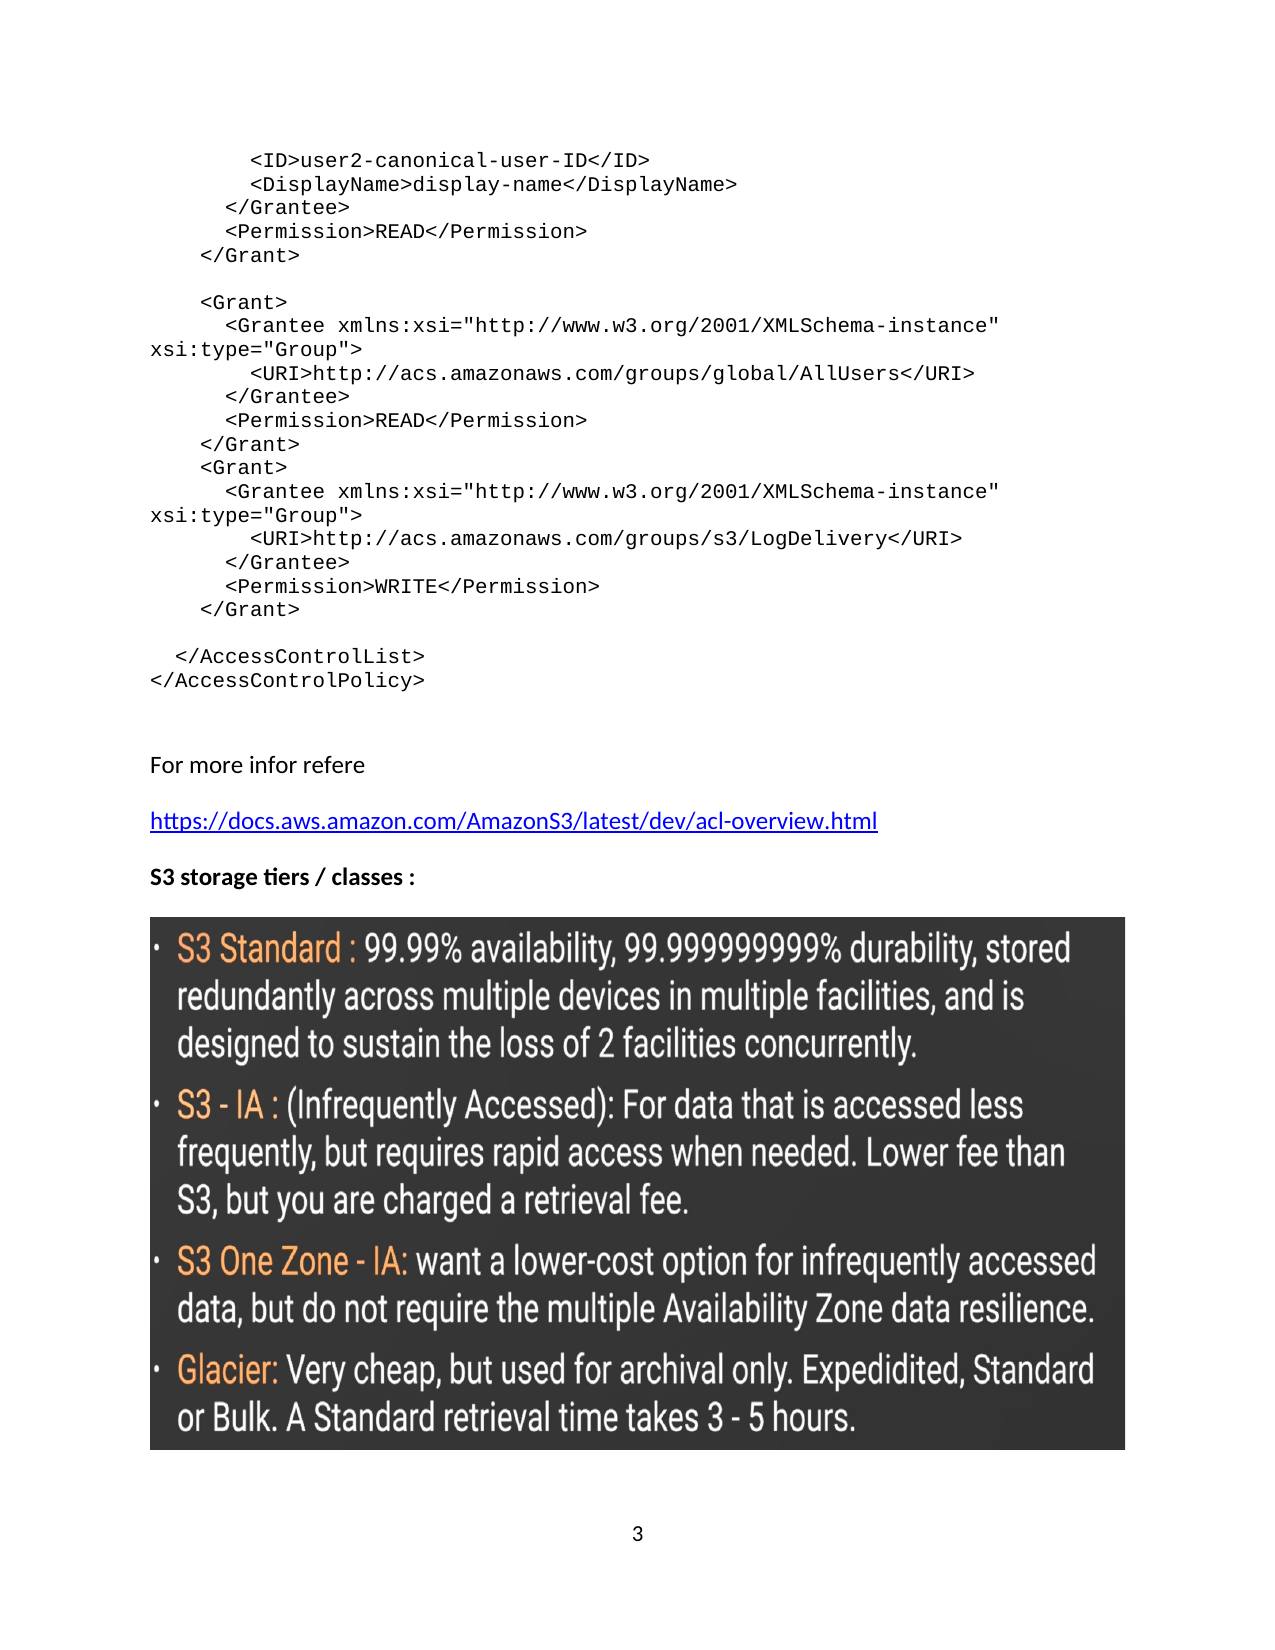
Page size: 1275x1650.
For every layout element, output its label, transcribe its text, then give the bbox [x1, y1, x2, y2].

text https://docs.aws.amazon.com/AmazonS3/latest/dev/acl-overview.html [150, 806, 1125, 836]
text <Permission>WRITE</Permission> [150, 576, 1125, 599]
text </Grantee> [150, 386, 1125, 410]
text </Grant> [150, 599, 1125, 623]
text For more infor refere [150, 750, 1125, 780]
text <Permission>READ</Permission> [150, 410, 1125, 434]
text <ID>user2-canonical-user-ID</ID> [150, 150, 1125, 174]
text <DisplayName>display-name</DisplayName> [150, 174, 1125, 197]
text <Grant> [150, 457, 1125, 481]
text </AccessControlList> [150, 647, 1125, 670]
text S3 storage tiers / classes : [150, 861, 1125, 892]
text </Grant> [150, 244, 1125, 268]
text </Grantee> [150, 552, 1125, 576]
text <URI>http://acs.amazonaws.com/groups/global/AllUsers</URI> [150, 363, 1125, 386]
text </Grantee> [150, 197, 1125, 221]
text <Grantee xmlns:xsi="http://www.w3.org/2001/XMLSchema-instance" xsi:type="Group"> [150, 316, 1125, 363]
text <URI>http://acs.amazonaws.com/groups/s3/LogDelivery</URI> [150, 528, 1125, 552]
text </Grant> [150, 434, 1125, 457]
text <Grant> [150, 292, 1125, 316]
text <Grantee xmlns:xsi="http://www.w3.org/2001/XMLSchema-instance" xsi:type="Group"> [150, 481, 1125, 528]
text </AccessControlPolicy> [150, 670, 1125, 694]
text <Permission>READ</Permission> [150, 221, 1125, 244]
picture [150, 917, 1125, 1450]
